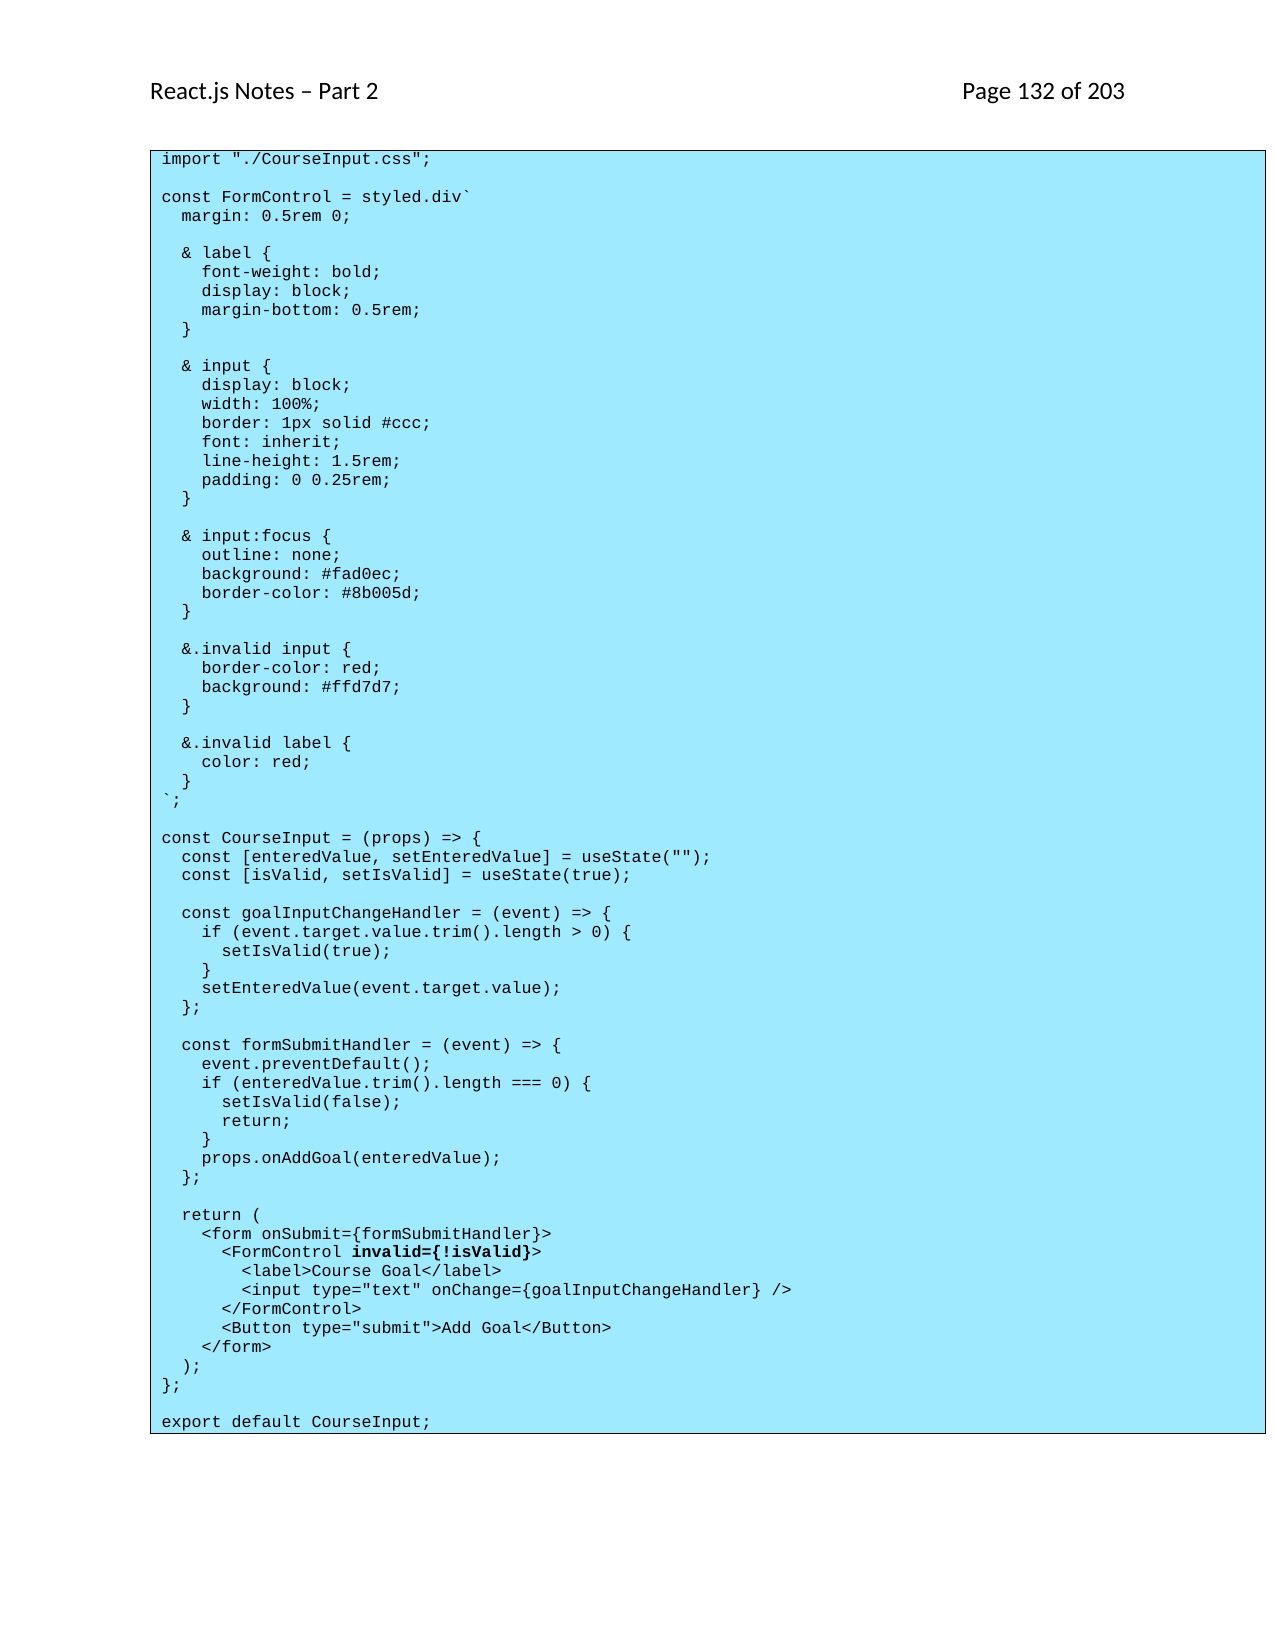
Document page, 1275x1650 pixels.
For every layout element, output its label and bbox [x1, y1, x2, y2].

table_cell [151, 151, 1265, 1433]
